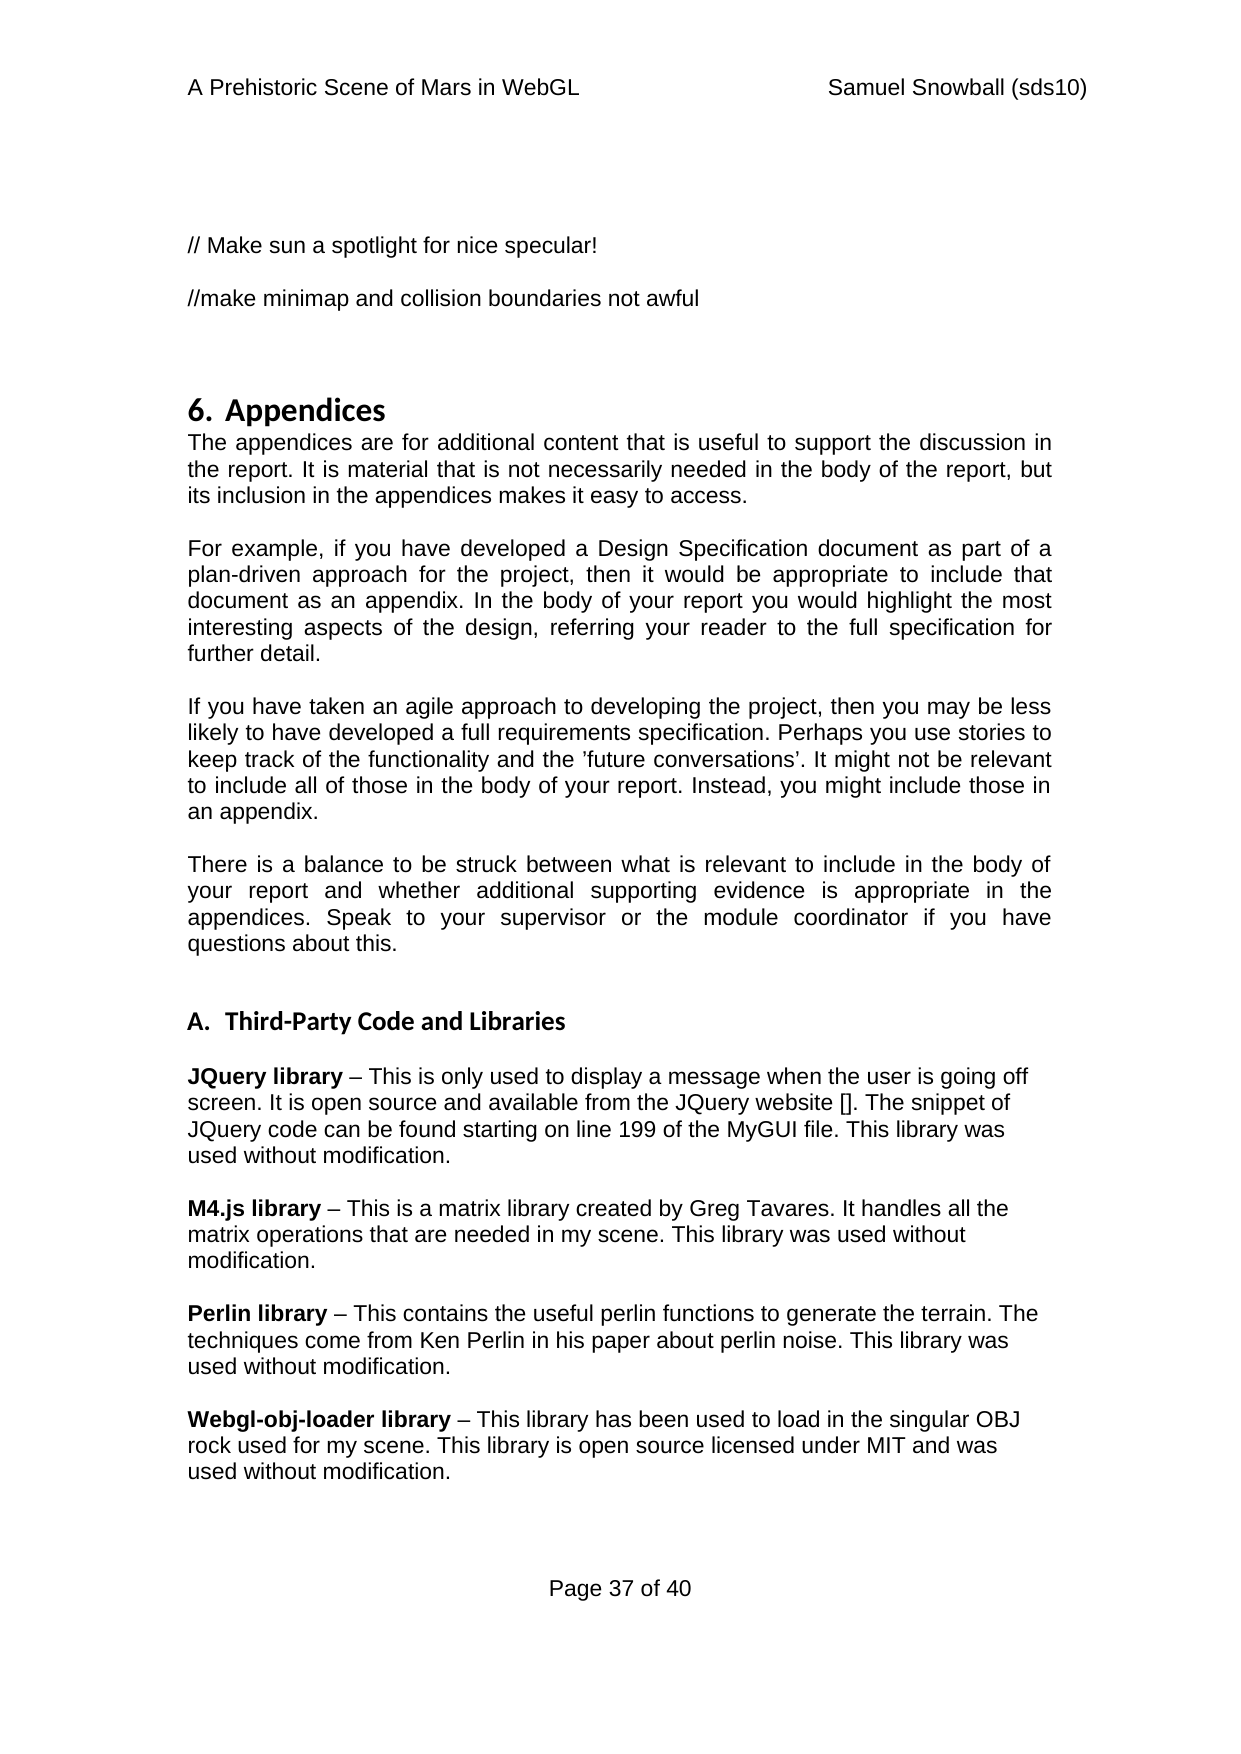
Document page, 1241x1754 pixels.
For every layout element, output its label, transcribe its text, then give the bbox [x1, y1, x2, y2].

text There is a balance to be struck between what is relevant to include in the body of your report and whether additional supporting evidence is appropriate in the appendices. Speak to your supervisor or the module coordinator if you have questions about this. [187, 851, 1053, 956]
text For example, if you have developed a Design Specification document as part of a plan-driven approach for the project, then it would be appropriate to include that document as an appendix. In the body of your report you would highlight the most interesting aspects of the design, referring your reader to the full specification for further detail. [187, 535, 1053, 667]
text //make minimap and collision boundaries not awful [187, 284, 1053, 311]
text M4.js library – This is a matrix library created by Greg Tavares. It handles all the matrix operations that are needed in my scene. This library was used without modification. [187, 1195, 1053, 1274]
text // Make sun a spotlight for nice specular! [187, 232, 1053, 258]
text Third-Party Code and Libraries [187, 1004, 1053, 1037]
text The appendices are for additional content that is useful to support the discussion in the report. It is material that is not necessarily needed in the body of the report, but its inclusion in the appendices makes it easy to access. [187, 429, 1053, 508]
subtitle Appendices [187, 389, 1053, 429]
text If you have taken an agile approach to developing the project, then you may be less likely to have developed a full requirements specification. Perhaps you use stories to keep track of the functionality and the ’future conversations’. It might not be relevant to include all of those in the body of your report. Instead, you might include those in an appendix. [187, 693, 1053, 825]
text JQuery library – This is only used to display a message when the user is going off screen. It is open source and available from the JQuery website []. The snippet of JQuery code can be found starting on line 199 of the MyGUI file. This library was used without modification. [187, 1063, 1053, 1168]
text Webgl-obj-loader library – This library has been used to load in the singular OBJ rock used for my scene. This library is open source licensed under MIT and was used without modification. [187, 1406, 1053, 1485]
text Perlin library – This contains the useful perlin functions to generate the terrain. The techniques come from Ken Perlin in his paper about perlin noise. This library was used without modification. [187, 1300, 1053, 1379]
